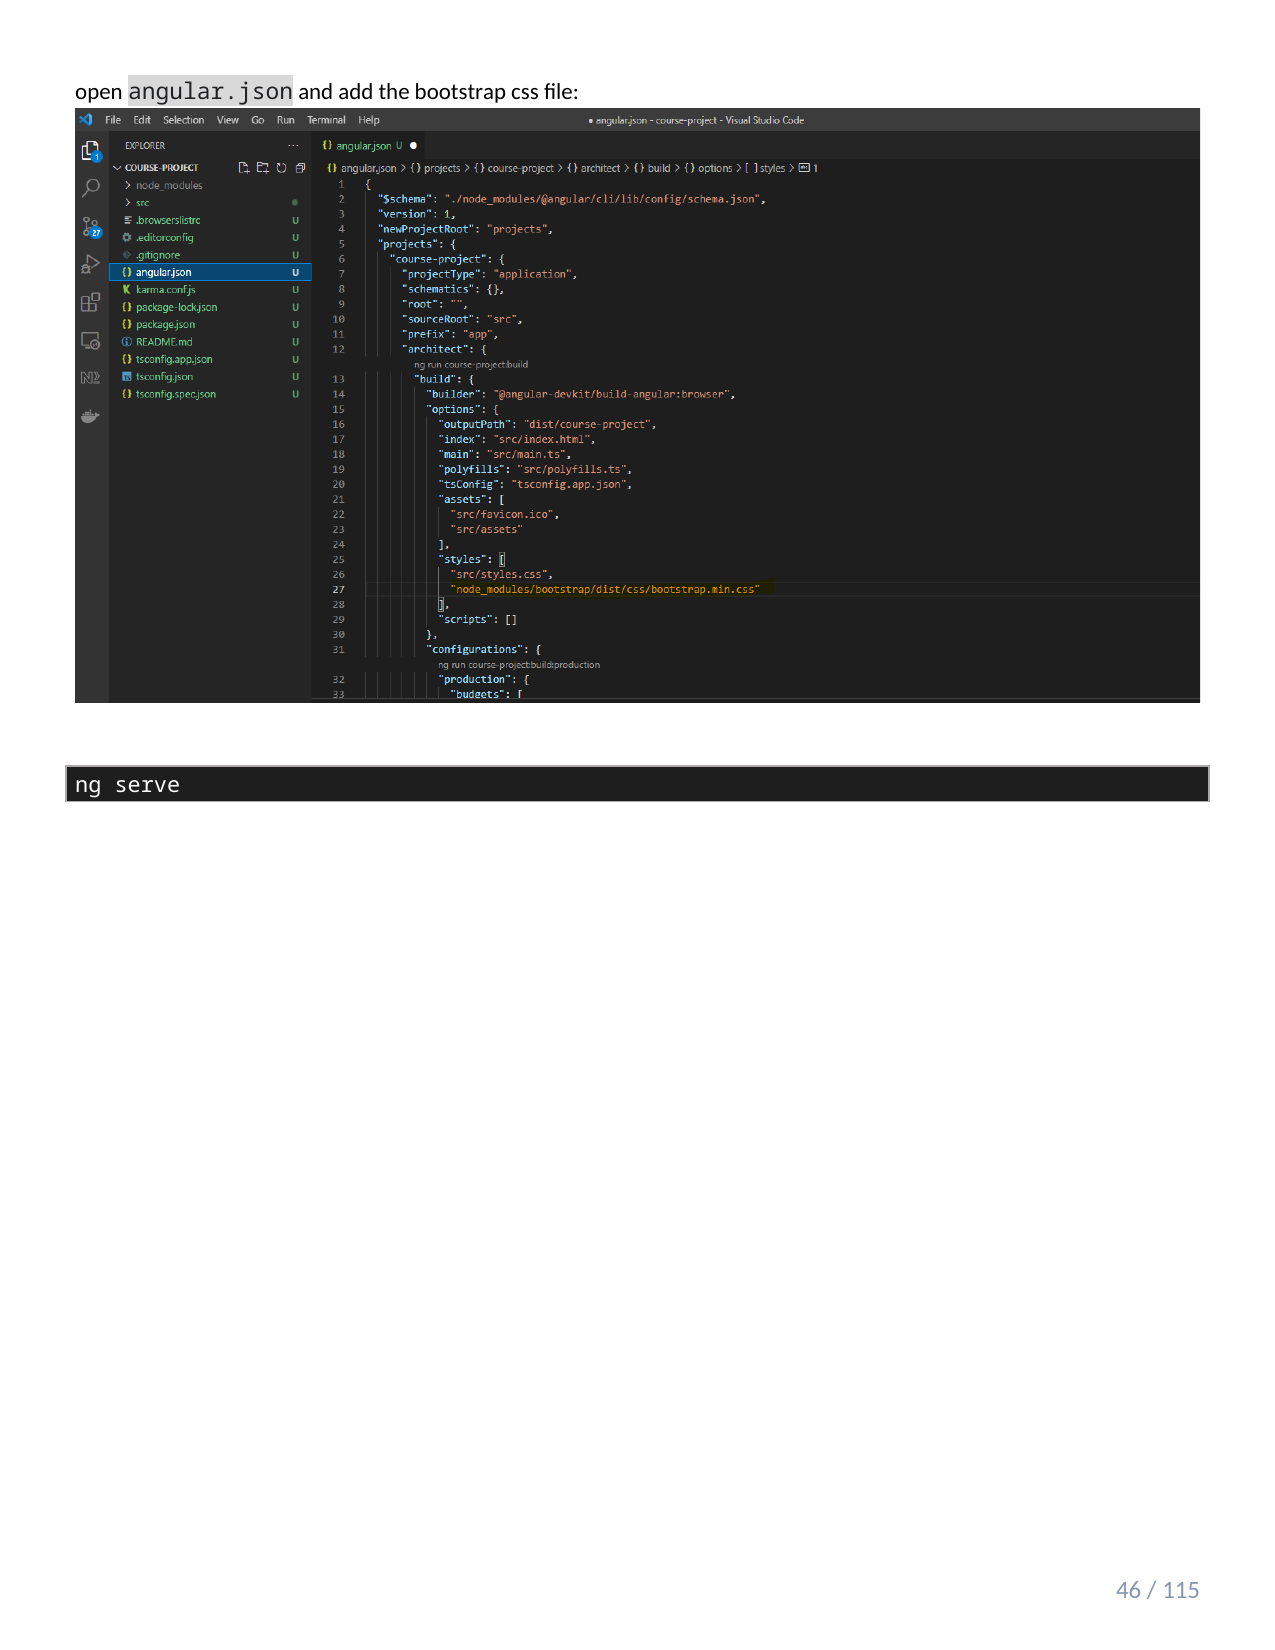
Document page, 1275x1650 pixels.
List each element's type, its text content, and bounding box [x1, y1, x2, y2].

text ng serve [67, 767, 1208, 801]
text open angular.json and add the bootstrap css file: [293, 75, 1200, 106]
picture [75, 108, 1200, 703]
